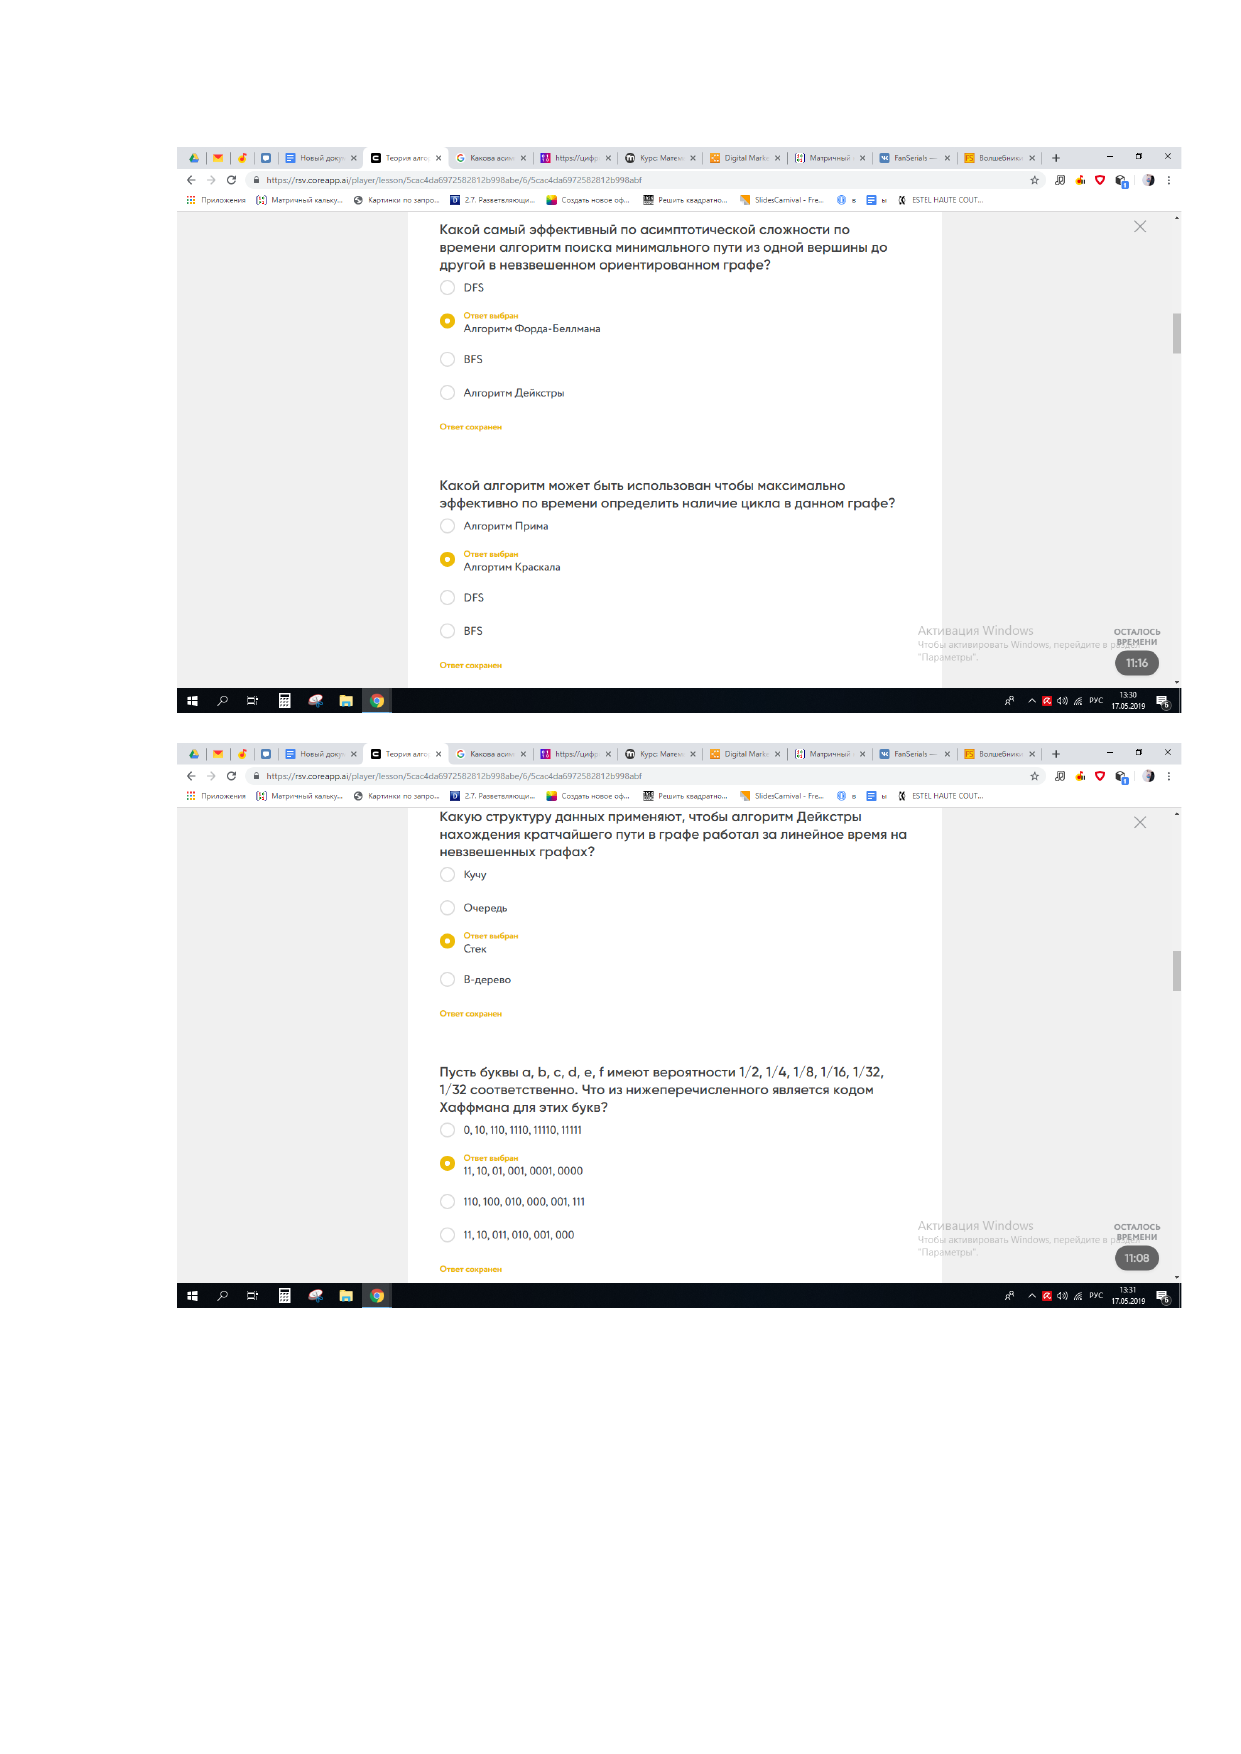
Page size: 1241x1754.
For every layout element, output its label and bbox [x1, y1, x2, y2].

picture [177, 743, 1182, 1308]
picture [177, 147, 1182, 713]
